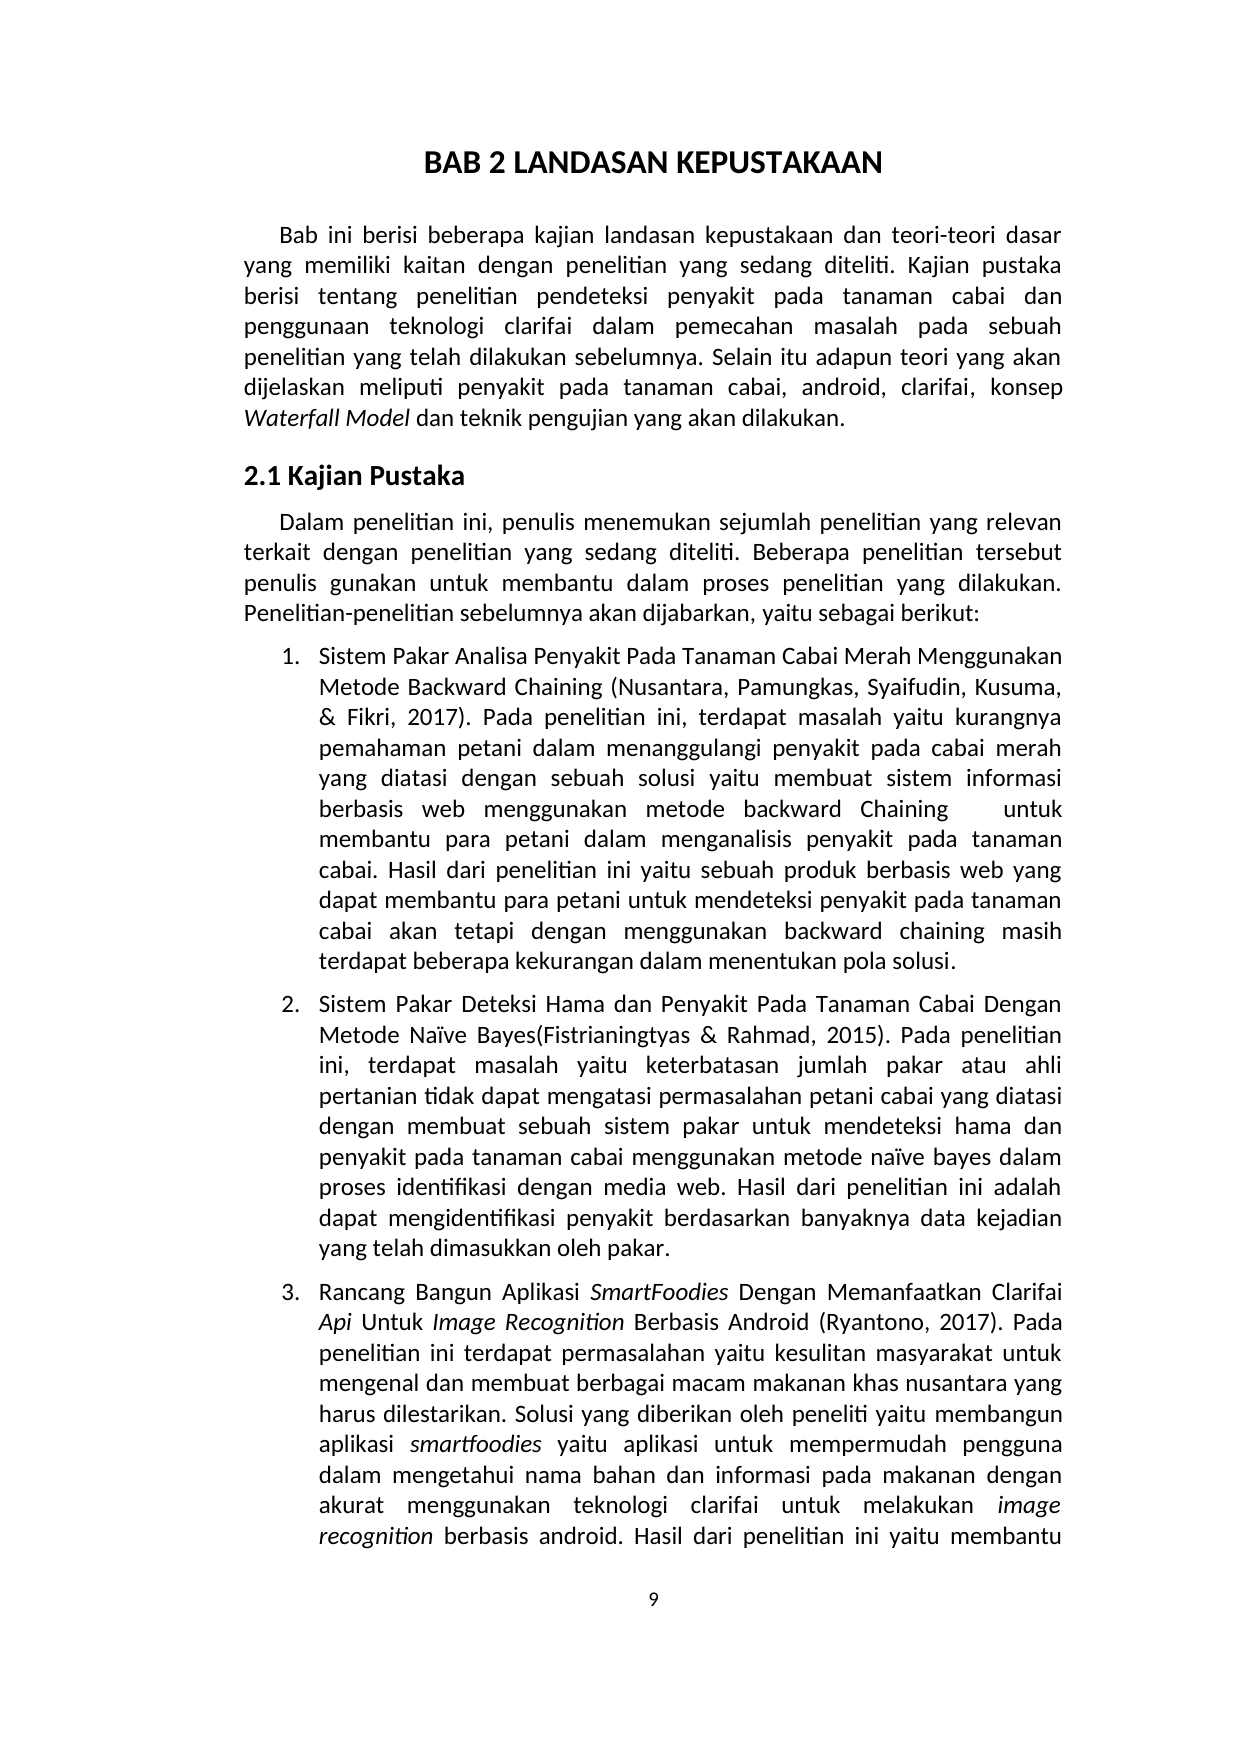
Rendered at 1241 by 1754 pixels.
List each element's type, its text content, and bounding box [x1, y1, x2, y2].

list Sistem Pakar Analisa Penyakit Pada Tanaman Cabai Merah Menggunakan Metode Backward Chaining (Nusantara, Pamungkas, Syaifudin, Kusuma, & Fikri, 2017). Pada penelitian ini, terdapat masalah yaitu kurangnya pemahaman petani dalam menanggulangi penyakit pada cabai merah yang diatasi dengan sebuah solusi yaitu membuat sistem informasi berbasis web menggunakan metode backward Chaining untuk membantu para petani dalam menganalisis penyakit pada tanaman cabai. Hasil dari penelitian ini yaitu sebuah produk berbasis web yang dapat membantu para petani untuk mendeteksi penyakit pada tanaman cabai akan tetapi dengan menggunakan backward chaining masih terdapat beberapa kekurangan dalam menentukan pola solusi. [281, 640, 1063, 976]
subtitle Kajian Pustaka [244, 457, 1063, 493]
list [281, 1276, 1063, 1550]
text Dalam penelitian ini, penulis menemukan sejumlah penelitian yang relevan terkait dengan penelitian yang sedang diteliti. Beberapa penelitian tersebut penulis gunakan untuk membantu dalam proses penelitian yang dilakukan. Penelitian-penelitian sebelumnya akan dijabarkan, yaitu sebagai berikut: [244, 506, 1063, 628]
text Bab ini berisi beberapa kajian landasan kepustakaan dan teori-teori dasar yang memiliki kaitan dengan penelitian yang sedang diteliti. Kajian pustaka berisi tentang penelitian pendeteksi penyakit pada tanaman cabai dan penggunaan teknologi clarifai dalam pemecahan masalah pada sebuah penelitian yang telah dilakukan sebelumnya. Selain itu adapun teori yang akan dijelaskan meliputi penyakit pada tanaman cabai, android, clarifai, konsep Waterfall Model dan teknik pengujian yang akan dilakukan. [244, 219, 1063, 432]
list Sistem Pakar Deteksi Hama dan Penyakit Pada Tanaman Cabai Dengan Metode Naïve Bayes(Fistrianingtyas & Rahmad, 2015). Pada penelitian ini, terdapat masalah yaitu keterbatasan jumlah pakar atau ahli pertanian tidak dapat mengatasi permasalahan petani cabai yang diatasi dengan membuat sebuah sistem pakar untuk mendeteksi hama dan penyakit pada tanaman cabai menggunakan metode naïve bayes dalam proses identifikasi dengan media web. Hasil dari penelitian ini adalah dapat mengidentifikasi penyakit berdasarkan banyaknya data kejadian yang telah dimasukkan oleh pakar. [281, 988, 1063, 1263]
subtitle LANDASAN KEPUSTAKAAN [244, 141, 1063, 181]
